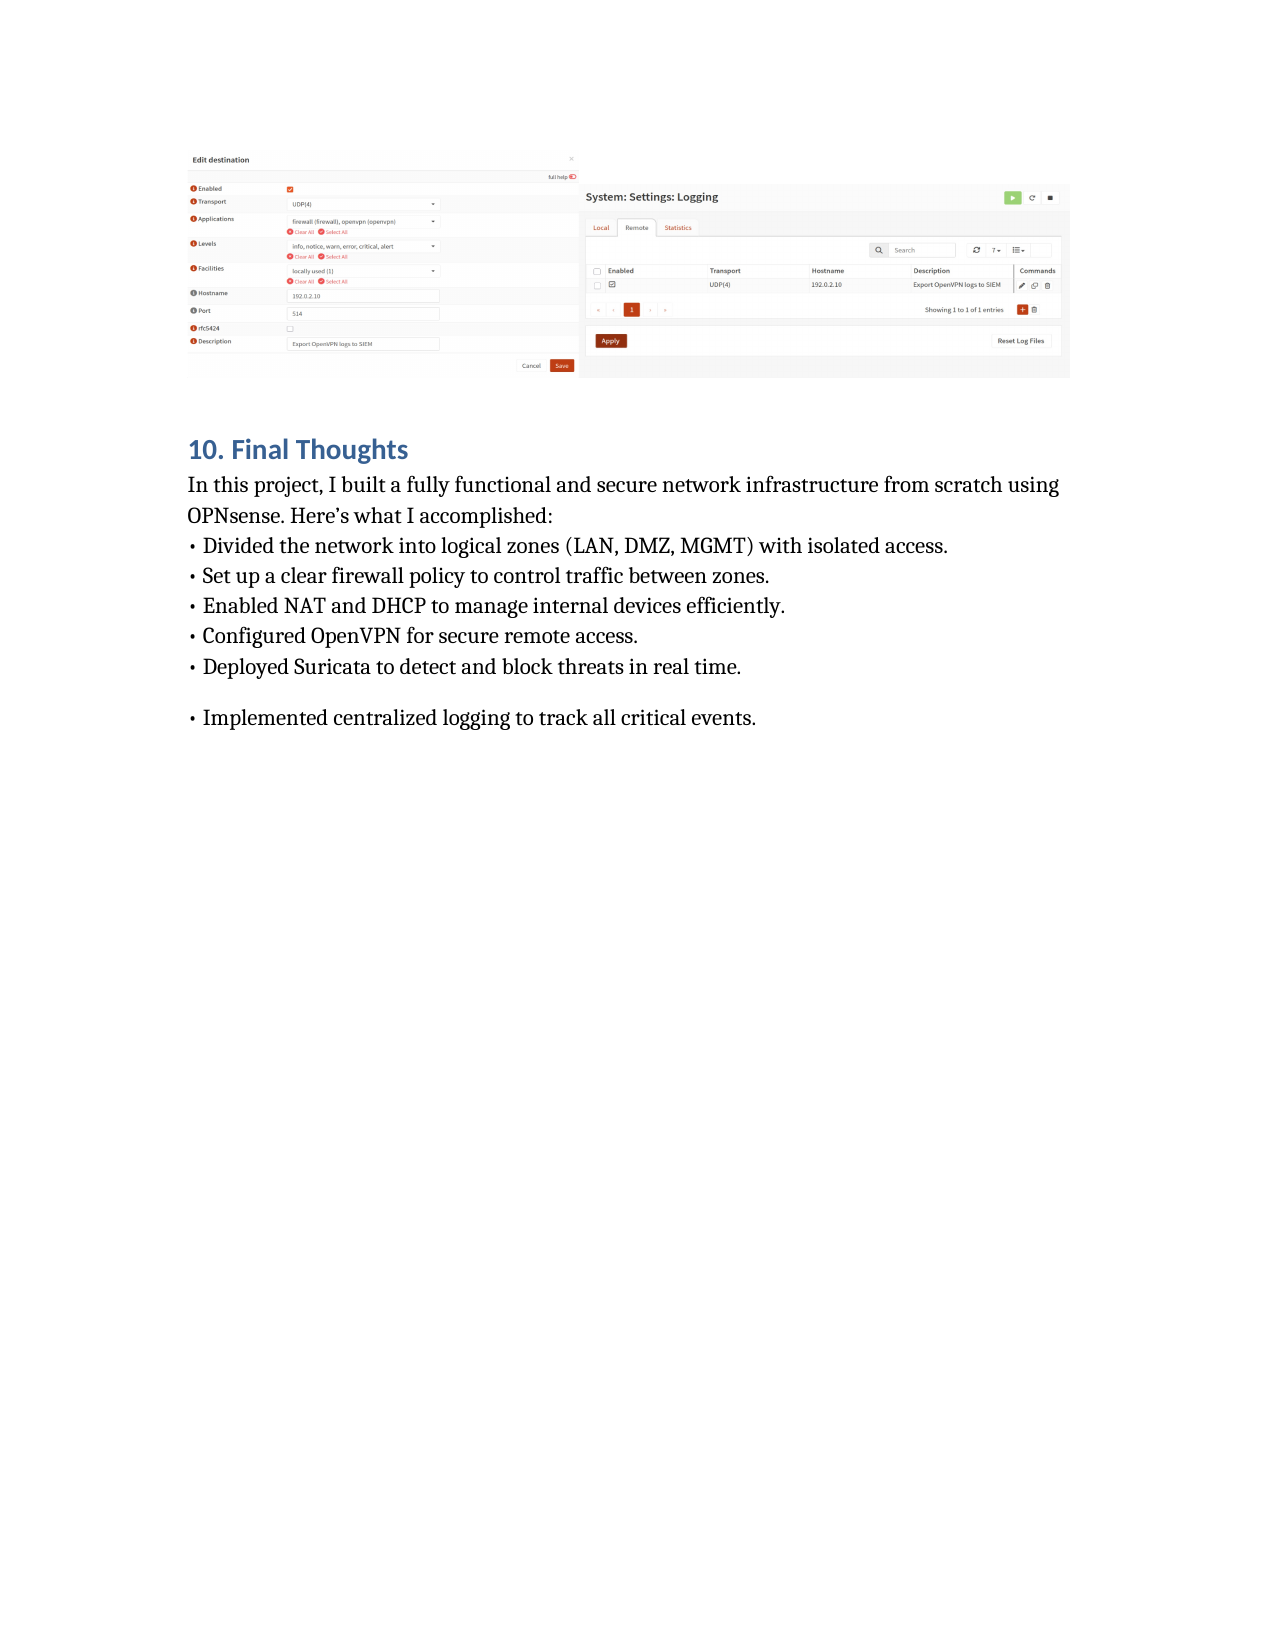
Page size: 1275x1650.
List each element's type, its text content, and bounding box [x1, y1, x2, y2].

text In this project, I built a fully functional and secure network infrastructure from scratch using OPNsense. Here’s what I accomplished: • Divided the network into logical zones (LAN, DMZ, MGMT) with isolated access. • Set up a clear firewall policy to control traffic between zones. • Enabled NAT and DHCP to manage internal devices efficiently. • Configured OpenVPN for secure remote access. • Deployed Suricata to detect and block threats in real time. [187, 472, 1087, 680]
picture [187, 150, 1070, 378]
text • Implemented centralized logging to track all critical events. [187, 704, 1087, 761]
subtitle 10. Final Thoughts [187, 431, 1087, 467]
